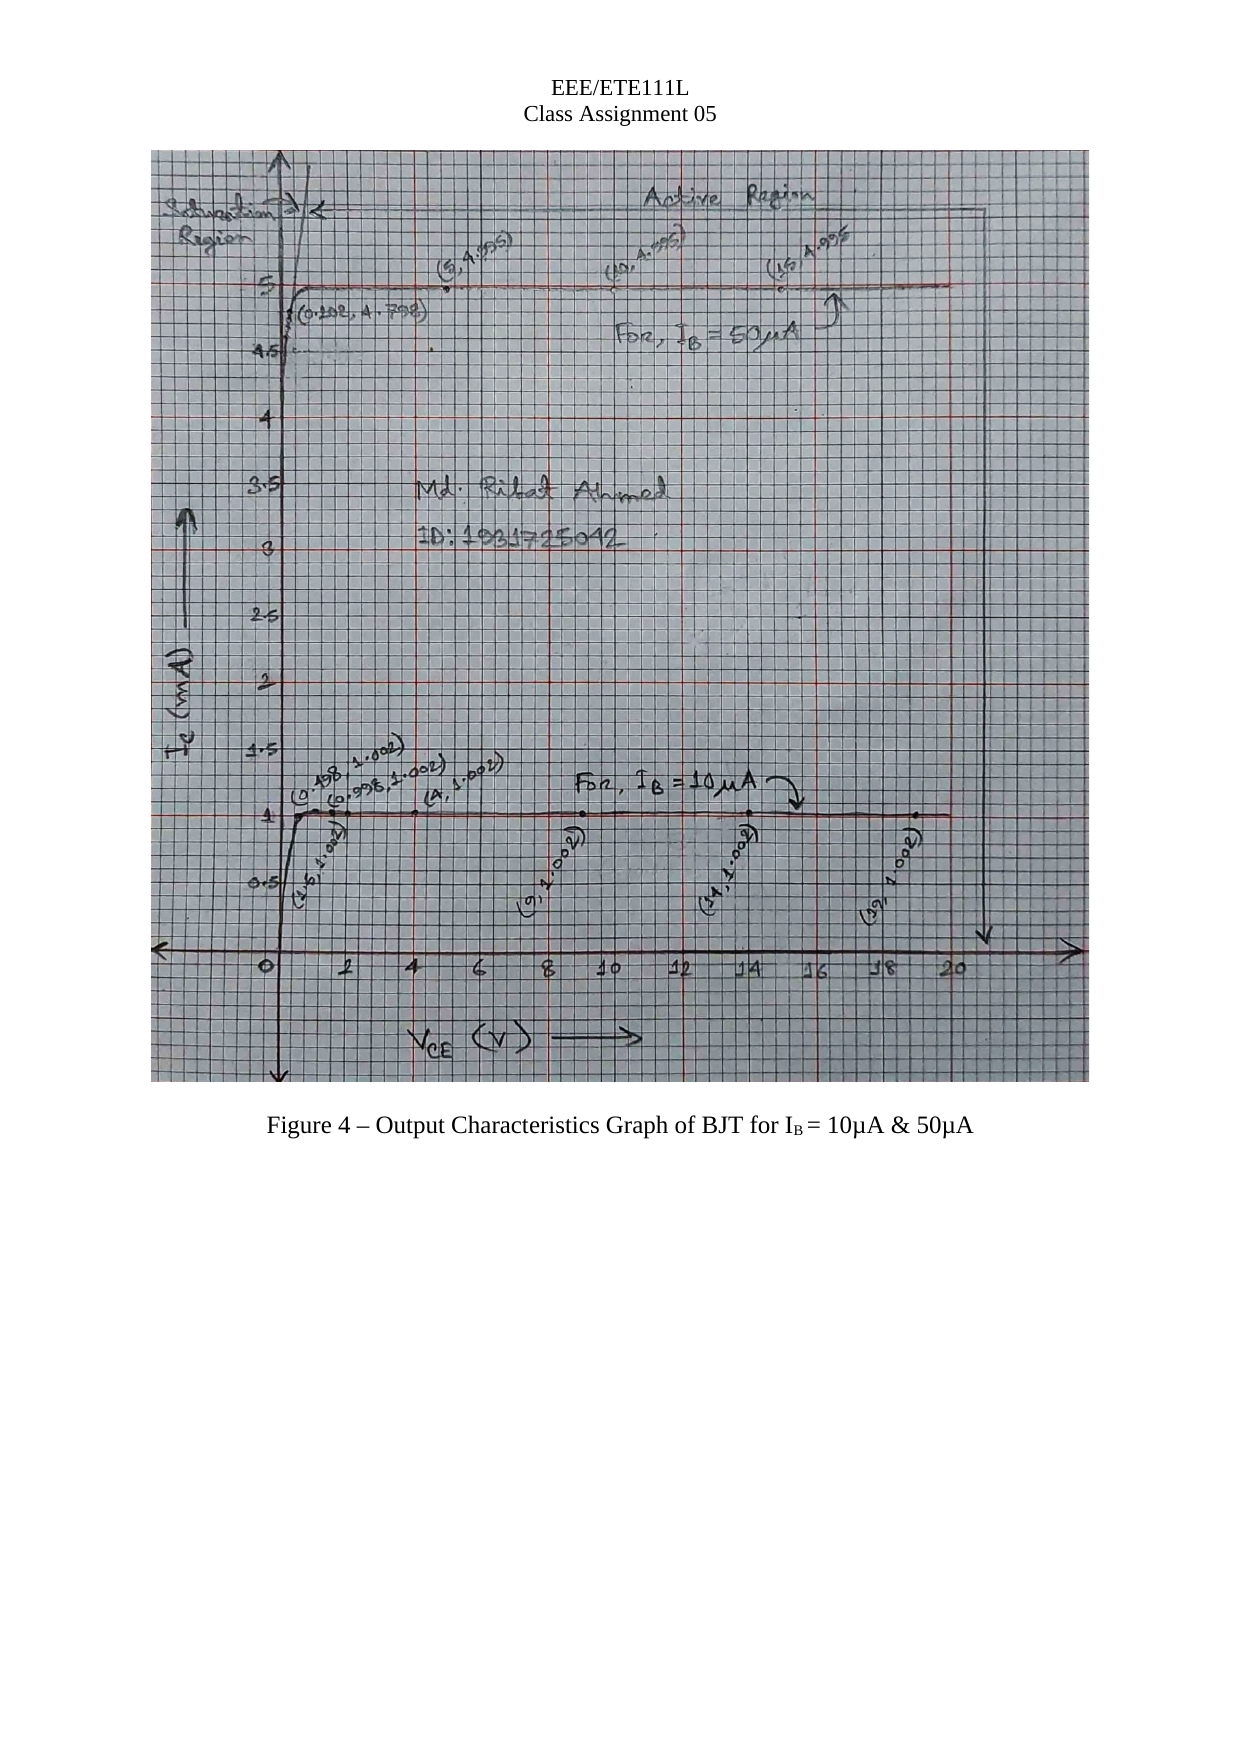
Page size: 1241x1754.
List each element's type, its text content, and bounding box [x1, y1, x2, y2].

picture [151, 150, 1090, 1082]
text Figure 4 – Output Characteristics Graph of BJT for IB = 10µA & 50µA [150, 1110, 1090, 1139]
